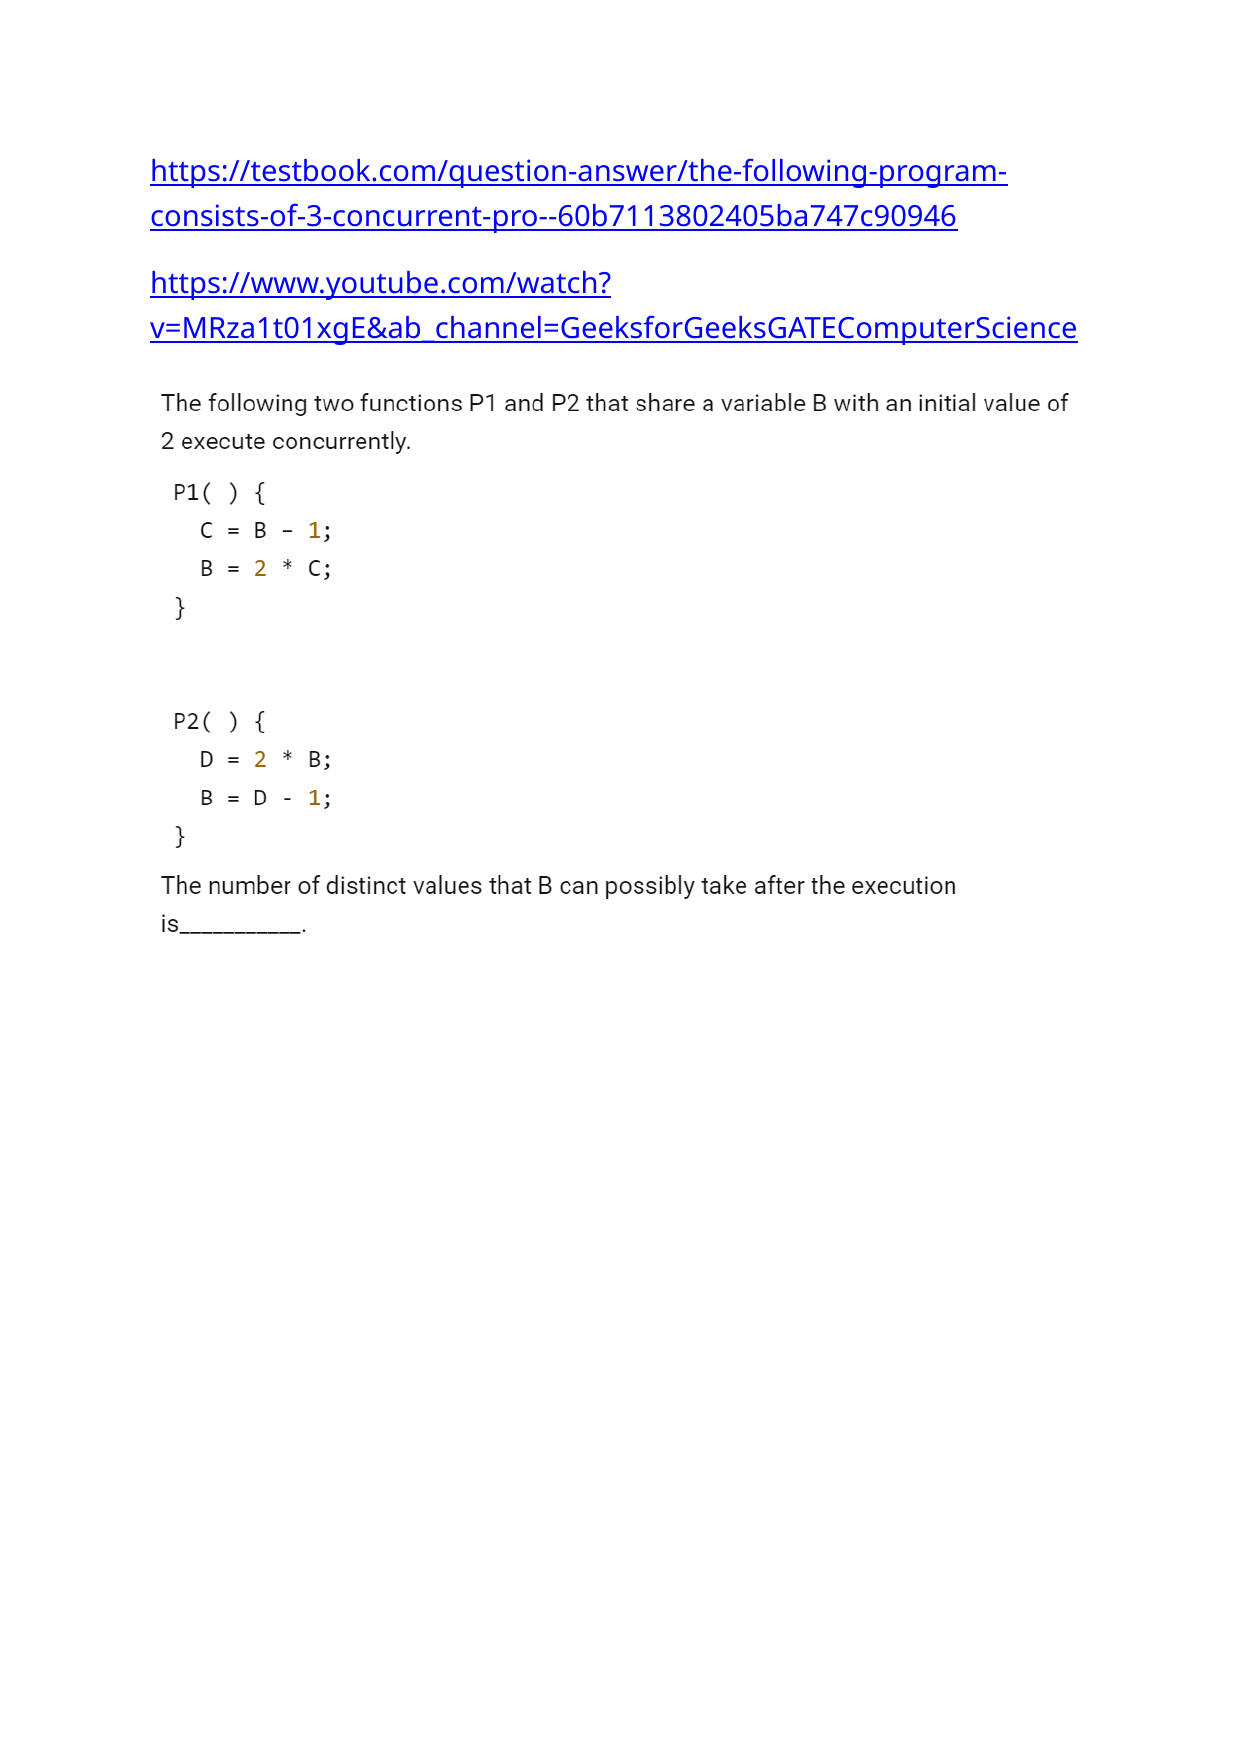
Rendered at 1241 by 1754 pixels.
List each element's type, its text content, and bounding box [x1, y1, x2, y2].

text https://www.youtube.com/watch?v=MRza1t01xgE&ab_channel=GeeksforGeeksGATEComputerScience [150, 262, 1090, 347]
picture [150, 374, 1091, 946]
text https://testbook.com/question-answer/the-following-program-consists-of-3-concurrent-pro--60b7113802405ba747c90946 [150, 150, 1090, 235]
